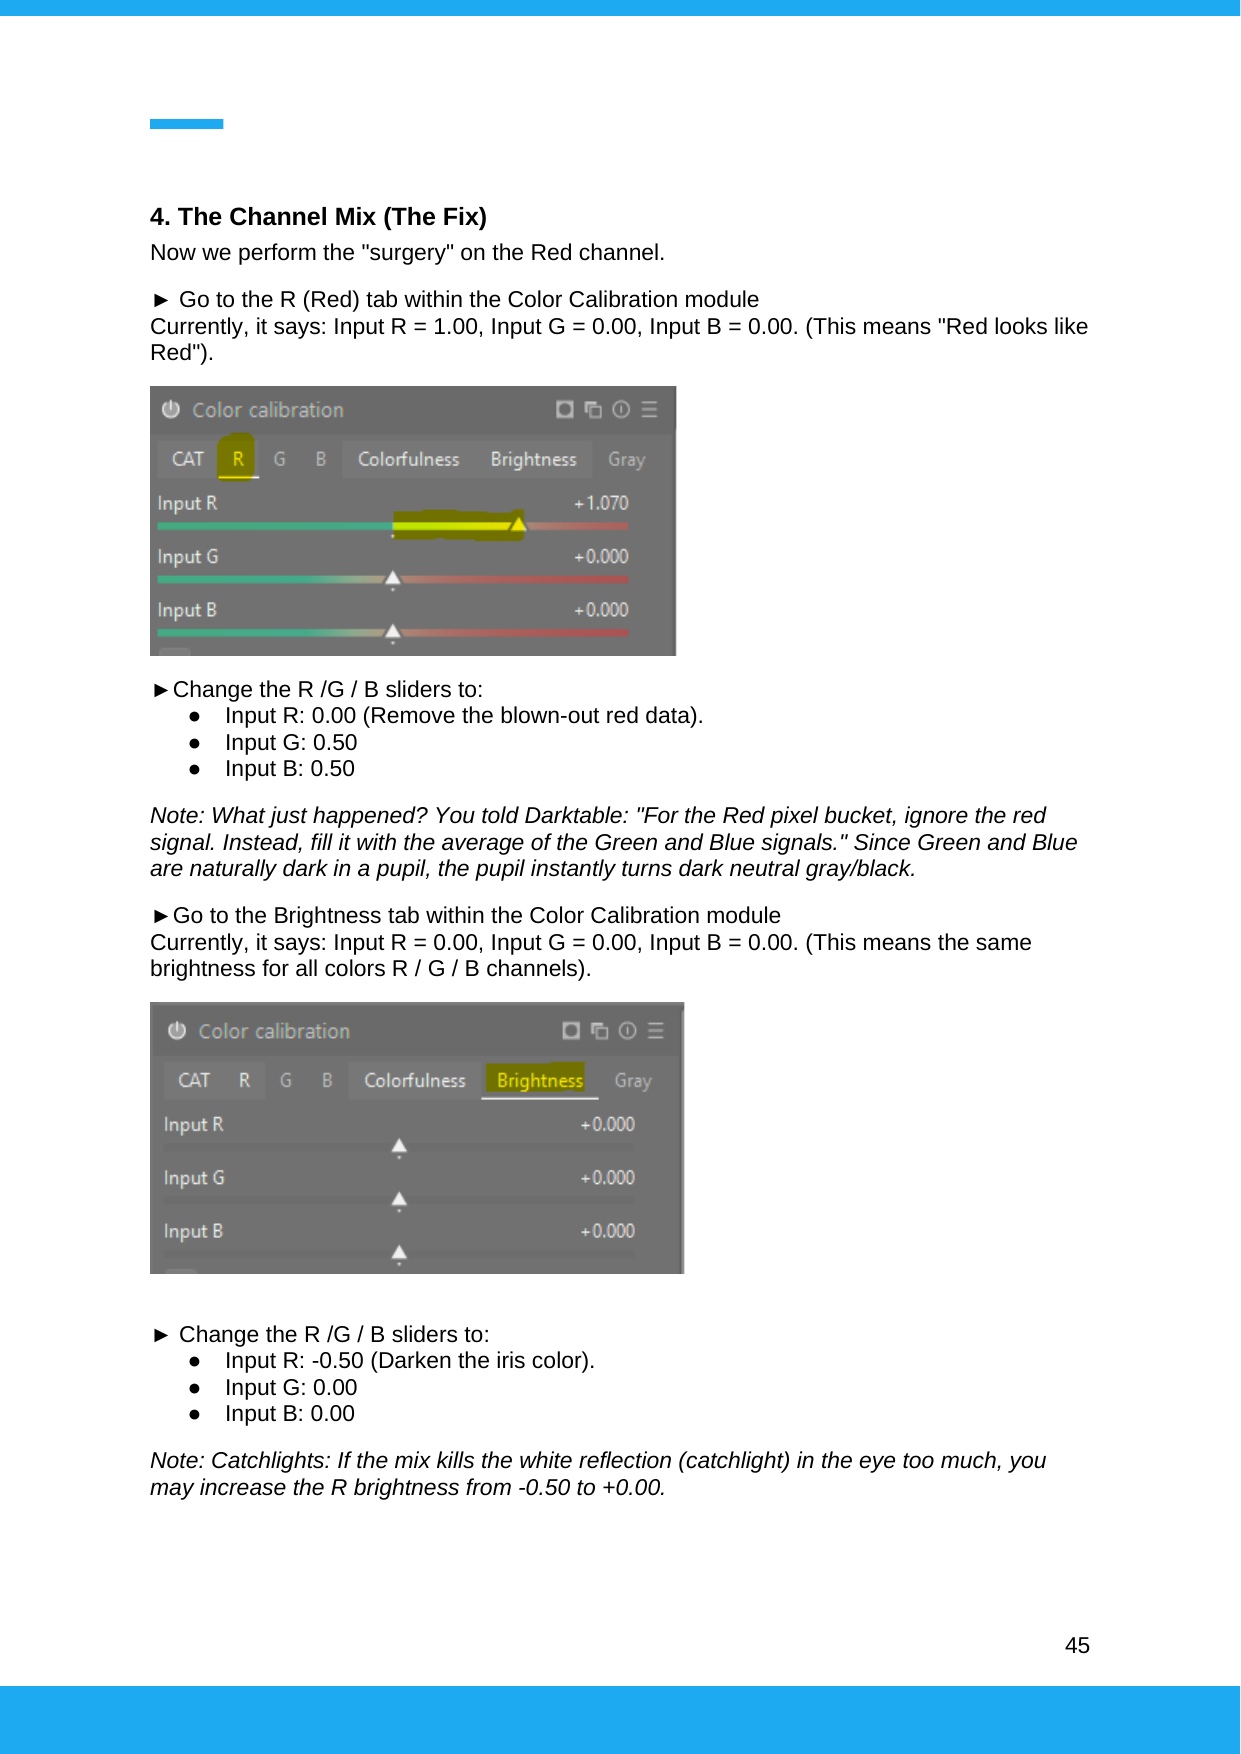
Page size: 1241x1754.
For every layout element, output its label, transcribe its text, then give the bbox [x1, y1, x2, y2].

list Input G: 0.00 [187, 1374, 1090, 1400]
list Input B: 0.50 [187, 755, 1090, 781]
picture [150, 119, 224, 129]
list Input G: 0.50 [187, 729, 1090, 755]
text ► Go to the R (Red) tab within the Color Calibration module Currently, it says: Input R = 1.00, Input G = 0.00, Input B = 0.00. (This means "Red looks like Red"). [150, 286, 1090, 366]
text Note: Catchlights: If the mix kills the white reflection (catchlight) in the eye too much, you may increase the R brightness from -0.50 to +0.00. [150, 1447, 1090, 1500]
list Input B: 0.00 [187, 1400, 1090, 1426]
text ►Go to the Brightness tab within the Color Calibration module Currently, it says: Input R = 0.00, Input G = 0.00, Input B = 0.00. (This means the same brightness for all colors R / G / B channels). [150, 902, 1090, 981]
text Note: What just happened? You told Darktable: "For the Red pixel bucket, ignore the red signal. Instead, fill it with the average of the Green and Blue signals." Since Green and Blue are naturally dark in a pupil, the pupil instantly turns dark neutral gray/black. [150, 802, 1090, 881]
picture [0, 0, 1241, 16]
list Input R: 0.00 (Remove the blown-out red data). [187, 702, 1090, 729]
picture [0, 1686, 1241, 1754]
picture [150, 386, 677, 656]
text Now we perform the "surgery" on the Red channel. [150, 239, 1090, 266]
picture [150, 1002, 685, 1274]
list Input R: -0.50 (Darken the iris color). [187, 1347, 1090, 1374]
subtitle 4. The Channel Mix (The Fix) [150, 202, 1090, 231]
text ►Change the R /G / B sliders to: [150, 676, 1090, 702]
text ► Change the R /G / B sliders to: [150, 1321, 1090, 1347]
